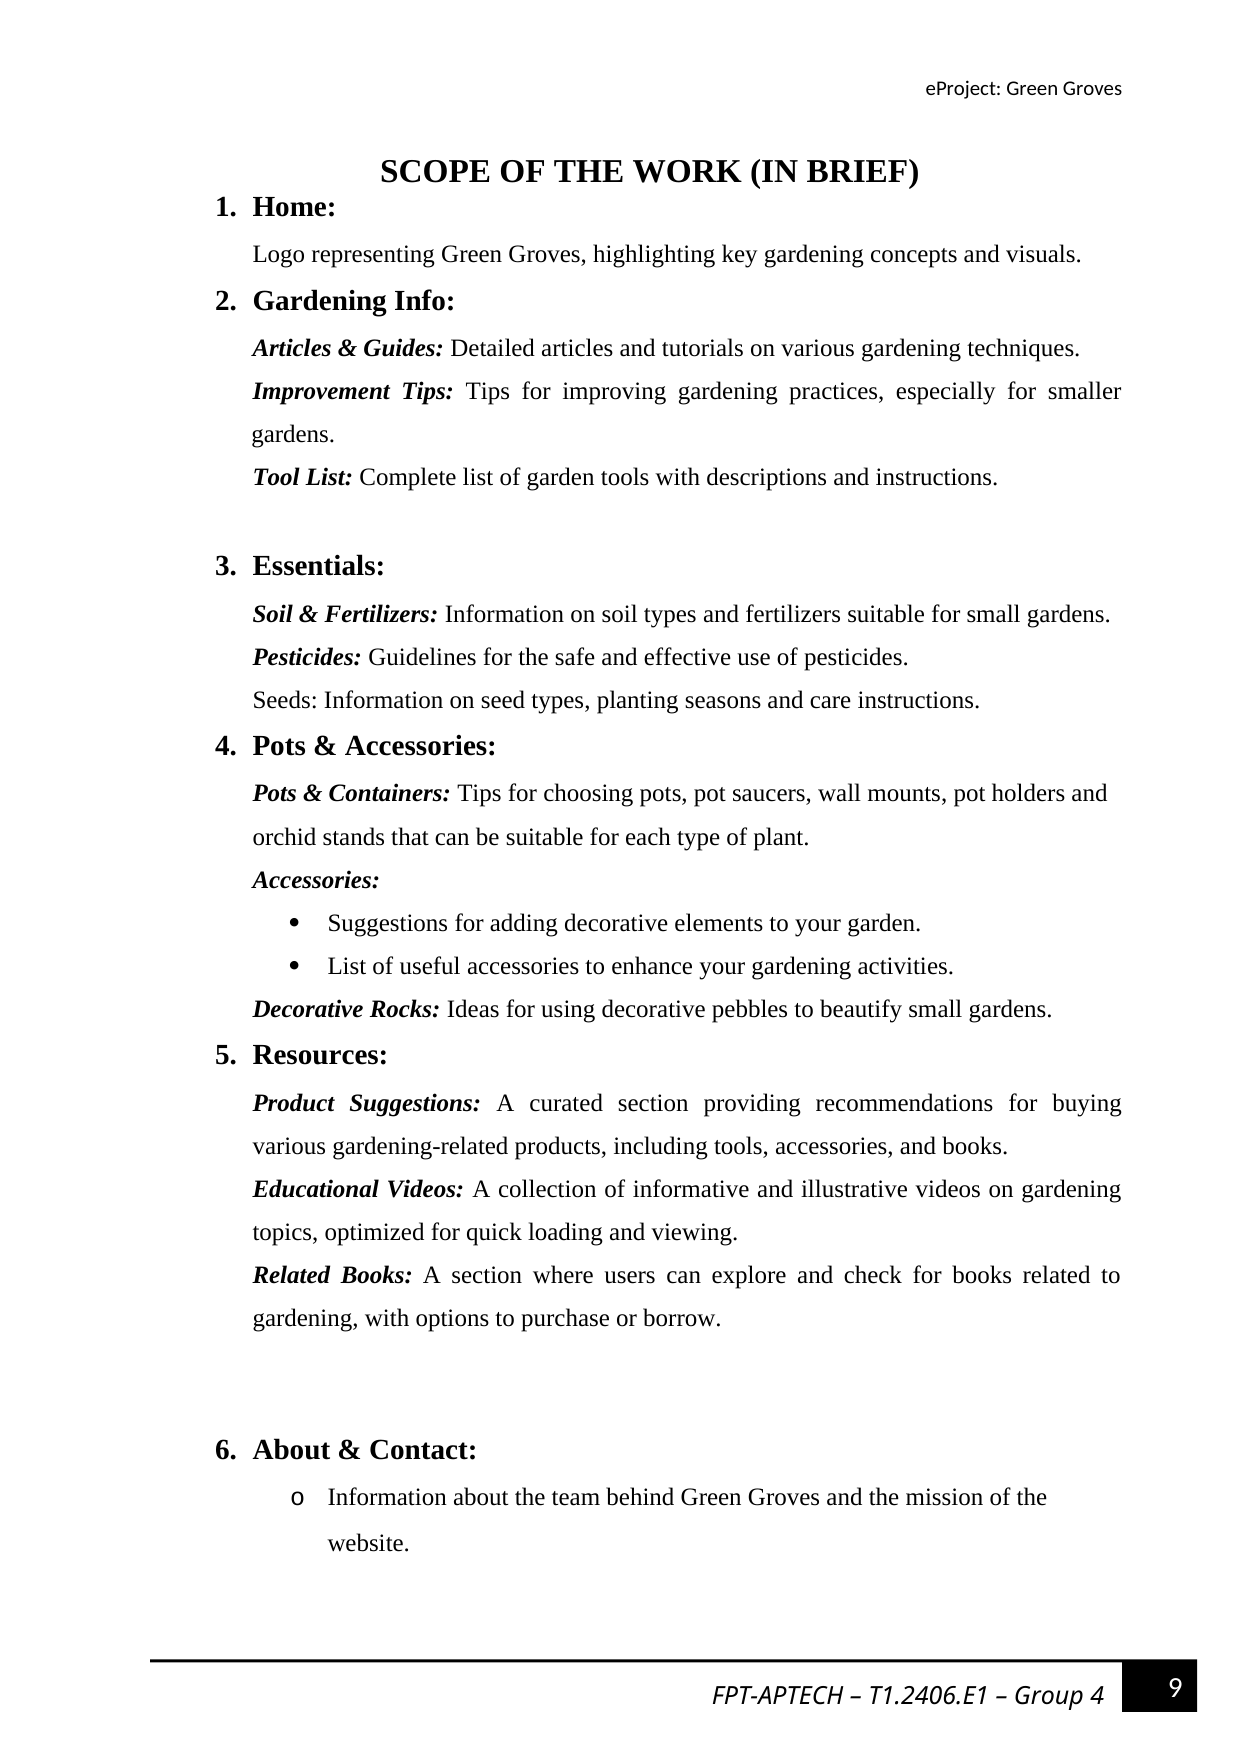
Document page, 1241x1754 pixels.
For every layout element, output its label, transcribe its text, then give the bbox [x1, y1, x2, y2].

text Tool List: Complete list of garden tools with descriptions and instructions. [251, 462, 1122, 491]
text Educational Videos: A collection of informative and illustrative videos on gardening topics, optimized for quick loading and viewing. [252, 1174, 1122, 1246]
list Soil & Fertilizers: Information on soil types and fertilizers suitable for small gardens. [252, 599, 1122, 628]
list Information about the team behind Green Groves and the mission of the website. [290, 1482, 1122, 1556]
list Product Suggestions: A curated section providing recommendations for buying various gardening-related products, including tools, accessories, and books. [252, 1088, 1122, 1159]
list Decorative Rocks: Ideas for using decorative pebbles to beautify small gardens. [252, 994, 1122, 1023]
list List of useful accessories to enhance your gardening activities. [290, 951, 1122, 980]
text Articles & Guides: Detailed articles and tutorials on various gardening techniques. [177, 333, 1122, 362]
subtitle SCOPE OF THE WORK (IN BRIEF) [177, 151, 1122, 189]
list Pots & Containers: Tips for choosing pots, pot saucers, wall mounts, pot holders and orchid stands that can be suitable for each type of plant. [252, 778, 1122, 850]
list Suggestions for adding decorative elements to your garden. [290, 908, 1122, 937]
text Improvement Tips: Tips for improving gardening practices, especially for smaller gardens. [251, 376, 1122, 448]
list Essentials: [215, 548, 1122, 582]
list Home: [215, 189, 1122, 223]
list Gardening Info: [215, 283, 1122, 316]
list About & Contact: [215, 1432, 1122, 1466]
list Pesticides: Guidelines for the safe and effective use of pesticides. [252, 642, 1122, 671]
list Resources: [215, 1037, 1122, 1071]
list Accessories: [252, 865, 1122, 893]
list Seeds: Information on seed types, planting seasons and care instructions. [252, 685, 1122, 714]
text Related Books: A section where users can explore and check for books related to gardening, with options to purchase or borrow. [252, 1260, 1122, 1332]
list Pots & Accessories: [215, 728, 1122, 762]
list Logo representing Green Groves, highlighting key gardening concepts and visuals. [252, 239, 1122, 268]
